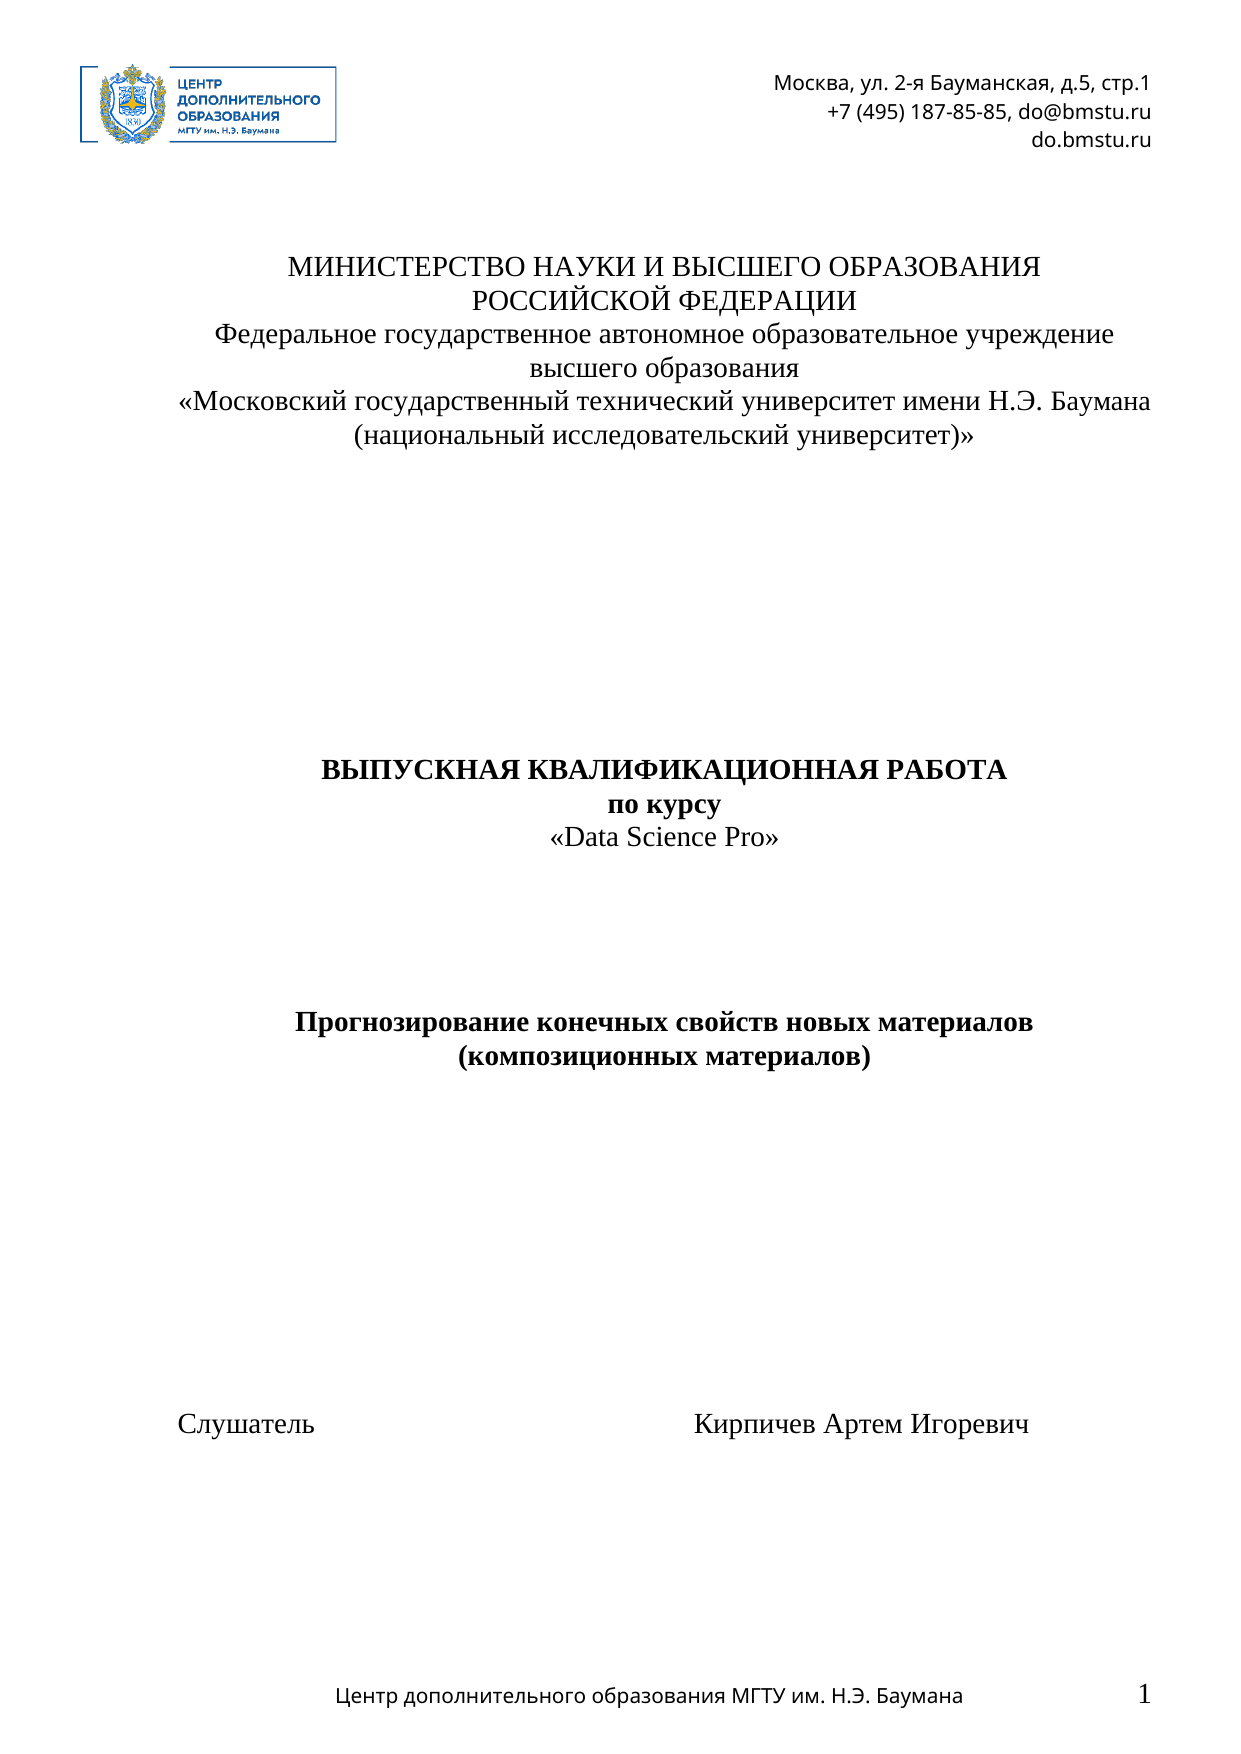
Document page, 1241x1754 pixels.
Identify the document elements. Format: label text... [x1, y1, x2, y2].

text «Московский государственный технический университет имени Н.Э. Баумана [177, 383, 1152, 417]
picture [80, 64, 337, 144]
text высшего образования [177, 350, 1152, 383]
text по курсу [177, 786, 1152, 819]
text «Data Science Pro» [177, 819, 1152, 853]
text Федеральное государственное автономное образовательное учреждение [177, 316, 1152, 350]
text МИНИСТЕРСТВО НАУКИ И ВЫСШЕГО ОБРАЗОВАНИЯ [177, 249, 1152, 283]
text (национальный исследовательский университет)» [177, 417, 1152, 451]
text ВЫПУСКНАЯ КВАЛИФИКАЦИОННАЯ РАБОТА [177, 752, 1152, 786]
text Прогнозирование конечных свойств новых материалов (композиционных материалов) [177, 1004, 1152, 1071]
text Слушатель Кирпичев Артем Игоревич [177, 1407, 1152, 1440]
text РОССИЙСКОЙ ФЕДЕРАЦИИ [177, 283, 1152, 316]
